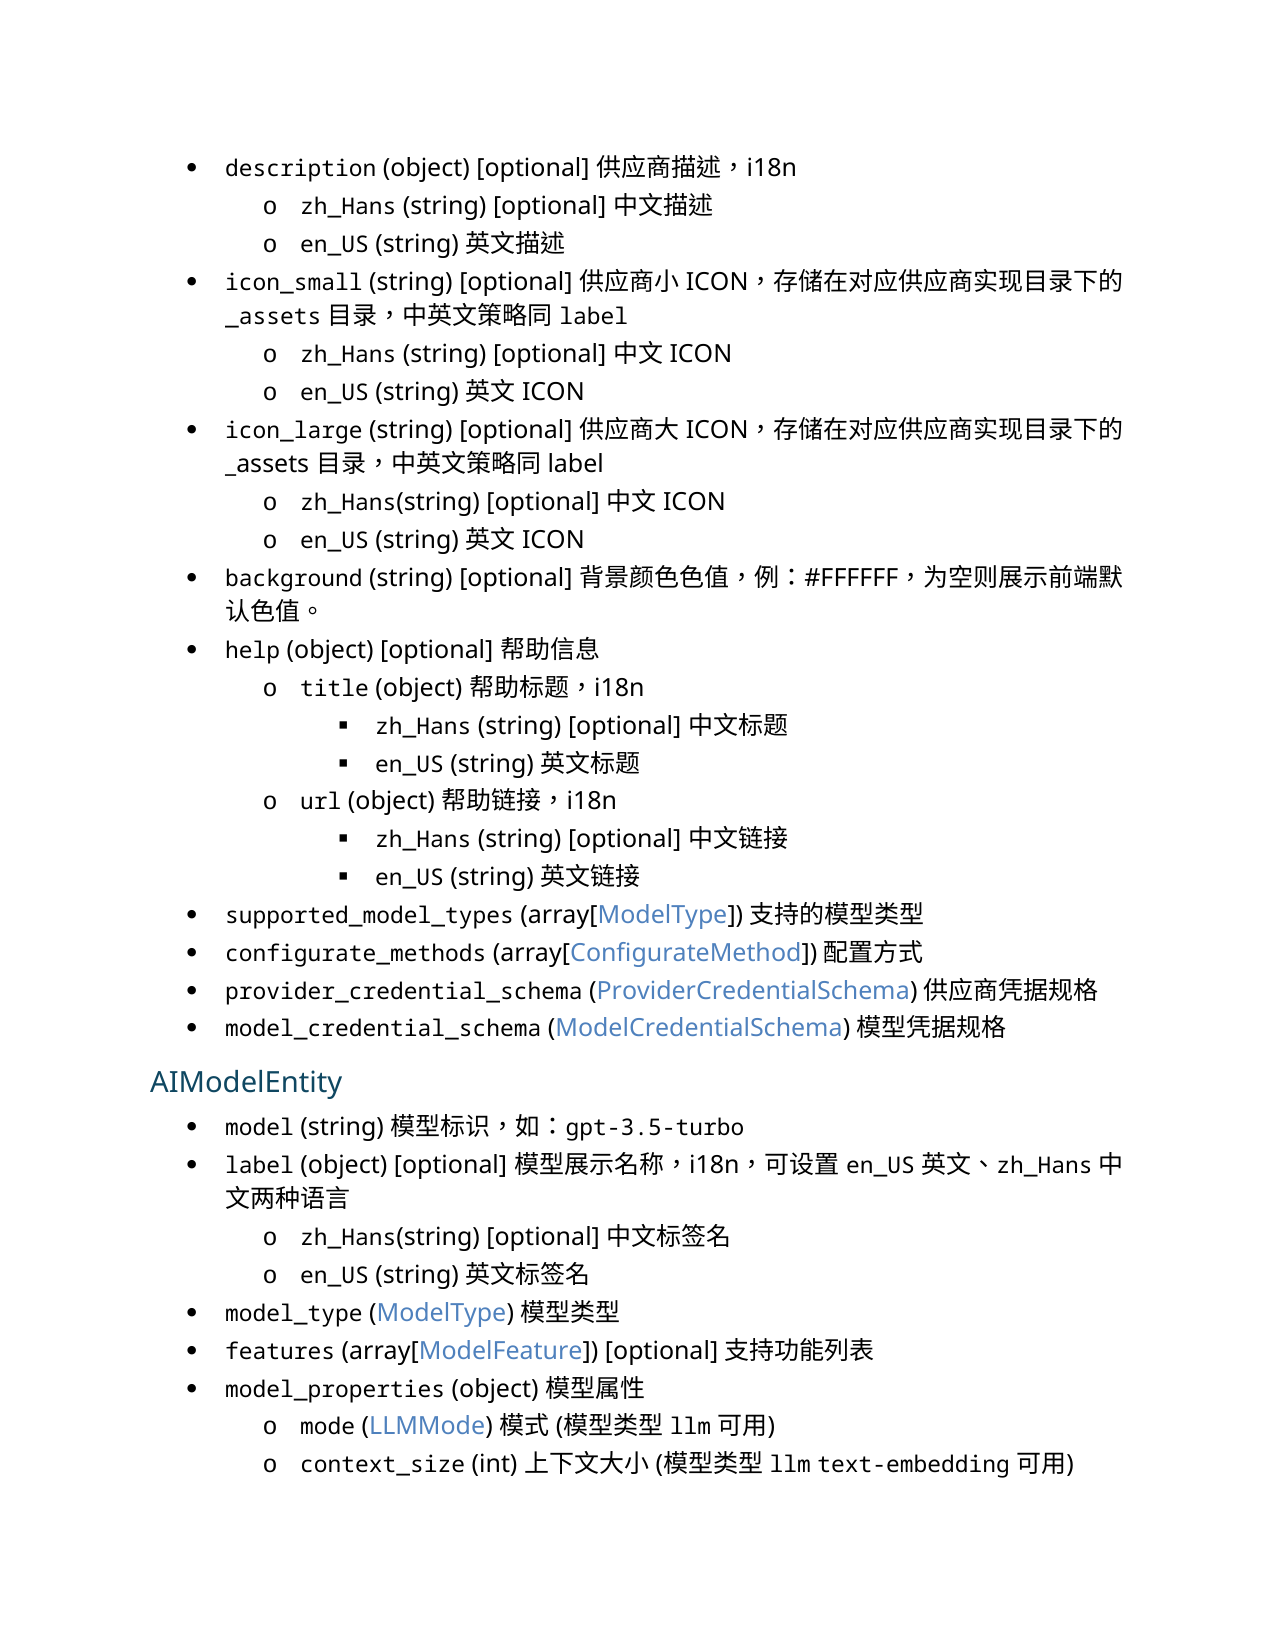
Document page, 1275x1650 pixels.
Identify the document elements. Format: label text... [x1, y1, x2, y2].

list description (object) [optional] 供应商描述，i18n [187, 150, 1125, 184]
list background (string) [optional] 背景颜色色值，例：#FFFFFF，为空则展示前端默认色值。 [187, 560, 1125, 628]
list help (object) [optional] 帮助信息 [187, 632, 1125, 666]
list en_US (string) 英文描述 [262, 226, 1125, 260]
list zh_Hans(string) [optional] 中文 ICON [262, 484, 1125, 518]
list zh_Hans (string) [optional] 中文链接 [337, 821, 1125, 855]
list features (array[ModelFeature]) [optional] 支持功能列表 [187, 1332, 1125, 1366]
list icon_large (string) [optional] 供应商大 ICON，存储在对应供应商实现目录下的 _assets 目录，中英文策略同 label [187, 412, 1125, 480]
subtitle AIModelEntity [150, 1061, 1125, 1101]
list model (string) 模型标识，如：gpt-3.5-turbo [187, 1109, 1125, 1143]
list en_US (string) 英文链接 [337, 859, 1125, 893]
list url (object) 帮助链接，i18n [262, 783, 1125, 817]
list context_size (int) 上下文大小 (模型类型 llm text-embedding 可用) [262, 1446, 1125, 1480]
list model_properties (object) 模型属性 [187, 1370, 1125, 1404]
list mode (LLMMode) 模式 (模型类型 llm 可用) [262, 1408, 1125, 1442]
list icon_small (string) [optional] 供应商小 ICON，存储在对应供应商实现目录下的 _assets 目录，中英文策略同 label [187, 264, 1125, 332]
list en_US (string) 英文 ICON [262, 522, 1125, 556]
list model_credential_schema (ModelCredentialSchema) 模型凭据规格 [187, 1010, 1125, 1044]
list configurate_methods (array[ConfigurateMethod]) 配置方式 [187, 934, 1125, 968]
list supported_model_types (array[ModelType]) 支持的模型类型 [187, 897, 1125, 931]
list zh_Hans(string) [optional] 中文标签名 [262, 1218, 1125, 1253]
list model_type (ModelType) 模型类型 [187, 1294, 1125, 1329]
list zh_Hans (string) [optional] 中文描述 [262, 188, 1125, 222]
list label (object) [optional] 模型展示名称，i18n，可设置 en_US 英文、zh_Hans 中文两种语言 [187, 1147, 1125, 1215]
list zh_Hans (string) [optional] 中文标题 [337, 707, 1125, 741]
list title (object) 帮助标题，i18n [262, 669, 1125, 704]
list provider_credential_schema (ProviderCredentialSchema) 供应商凭据规格 [187, 972, 1125, 1006]
list en_US (string) 英文标签名 [262, 1257, 1125, 1291]
list zh_Hans (string) [optional] 中文 ICON [262, 336, 1125, 370]
list en_US (string) 英文标题 [337, 745, 1125, 779]
list en_US (string) 英文 ICON [262, 374, 1125, 408]
